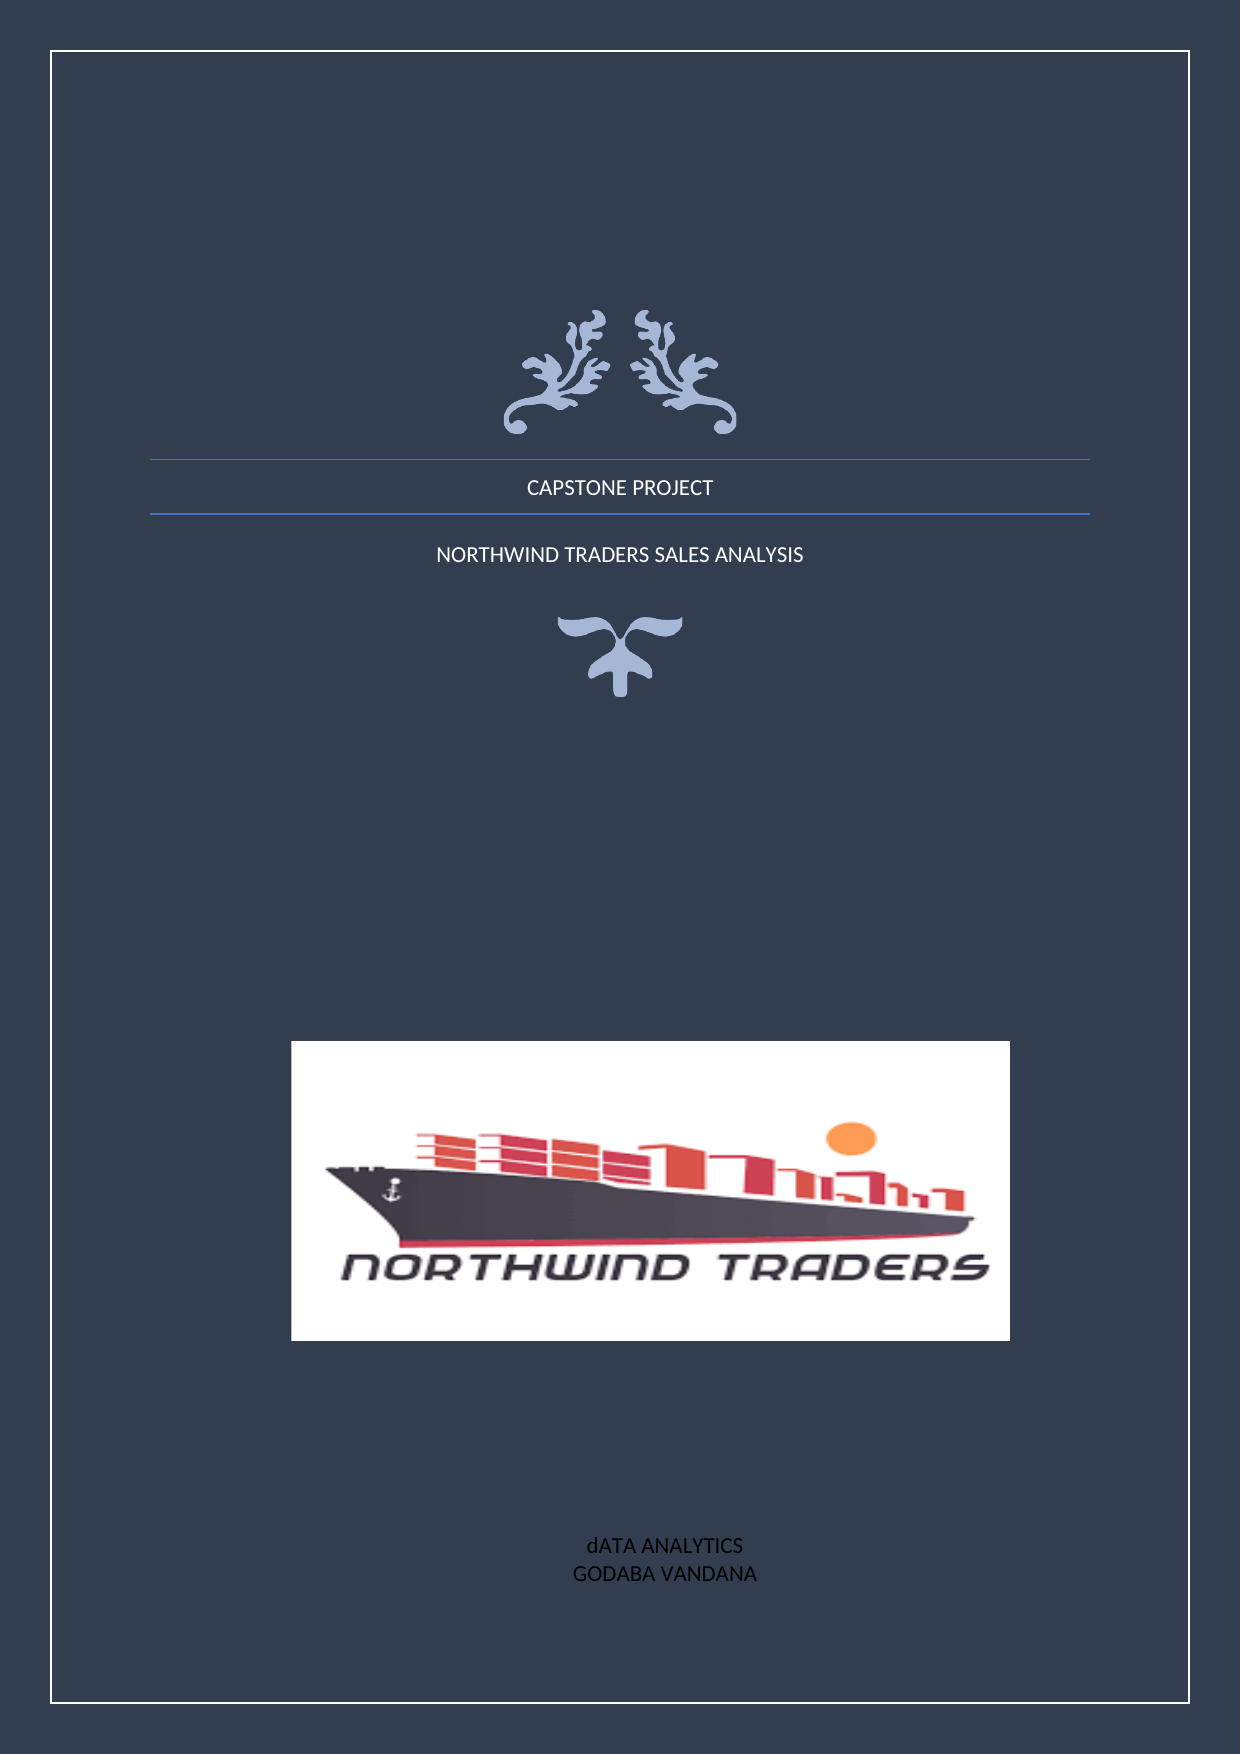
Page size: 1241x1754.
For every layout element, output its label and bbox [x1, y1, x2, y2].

picture [291, 1041, 1010, 1341]
